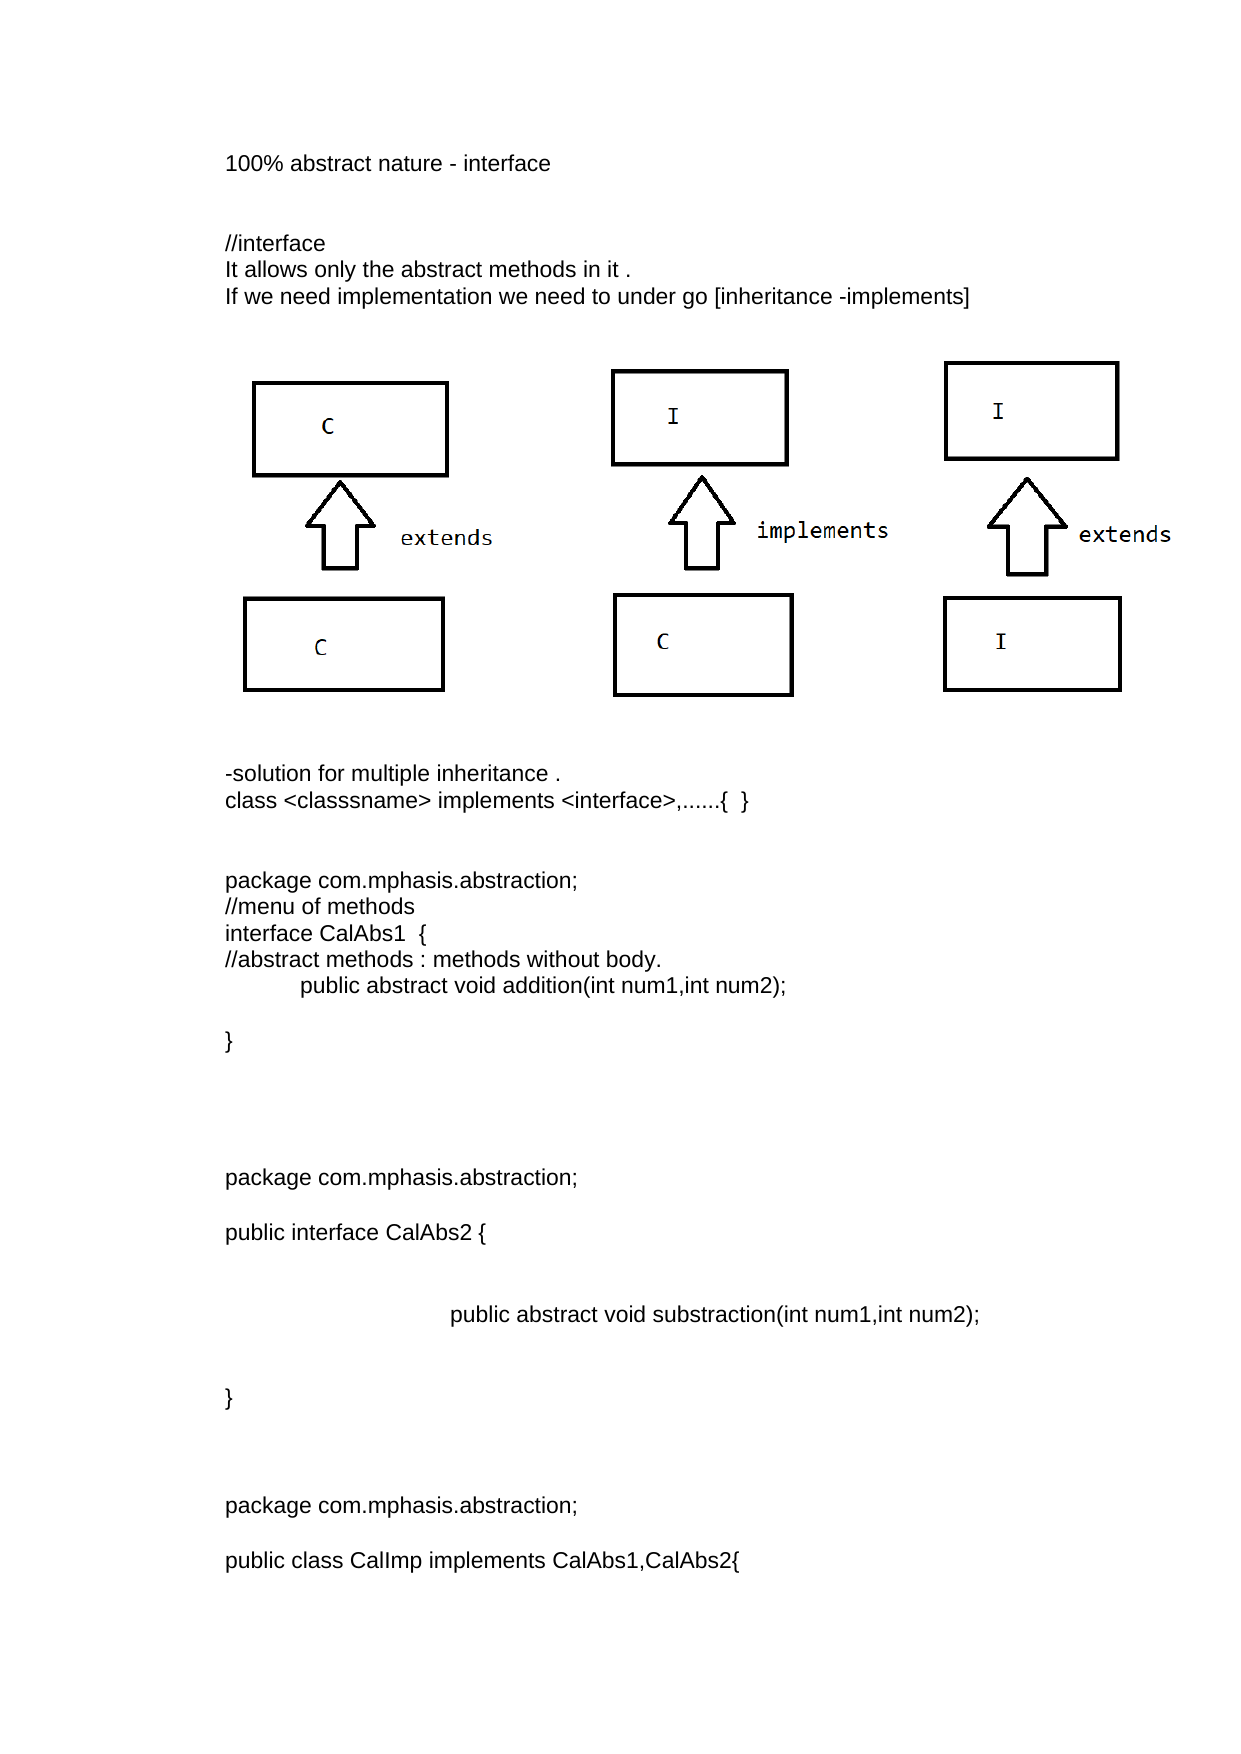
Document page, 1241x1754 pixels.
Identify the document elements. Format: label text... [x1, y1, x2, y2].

text //menu of methods [225, 893, 1090, 919]
text It allows only the abstract methods in it . [225, 256, 1090, 283]
text //abstract methods : methods without body. [225, 946, 1090, 972]
text package com.mphasis.abstraction; [225, 1492, 1090, 1518]
picture [225, 337, 1200, 732]
text package com.mphasis.abstraction; [225, 1163, 1090, 1190]
text -solution for multiple inheritance . [225, 760, 1090, 787]
text public class CalImp implements CalAbs1,CalAbs2{ [225, 1547, 1090, 1573]
text public abstract void addition(int num1,int num2); [225, 972, 1090, 999]
text public abstract void substraction(int num1,int num2); [225, 1301, 1090, 1327]
text class <classsname> implements <interface>,......{ } [225, 787, 1090, 813]
text public interface CalAbs2 { [225, 1219, 1090, 1245]
text If we need implementation we need to under go [inheritance -implements] [225, 283, 1090, 309]
text 100% abstract nature - interface [225, 150, 1090, 176]
text } [225, 1383, 1090, 1410]
text } [225, 1027, 1090, 1053]
text package com.mphasis.abstraction; [225, 867, 1090, 893]
text interface CalAbs1 { [225, 919, 1090, 946]
text //interface [225, 230, 1090, 256]
